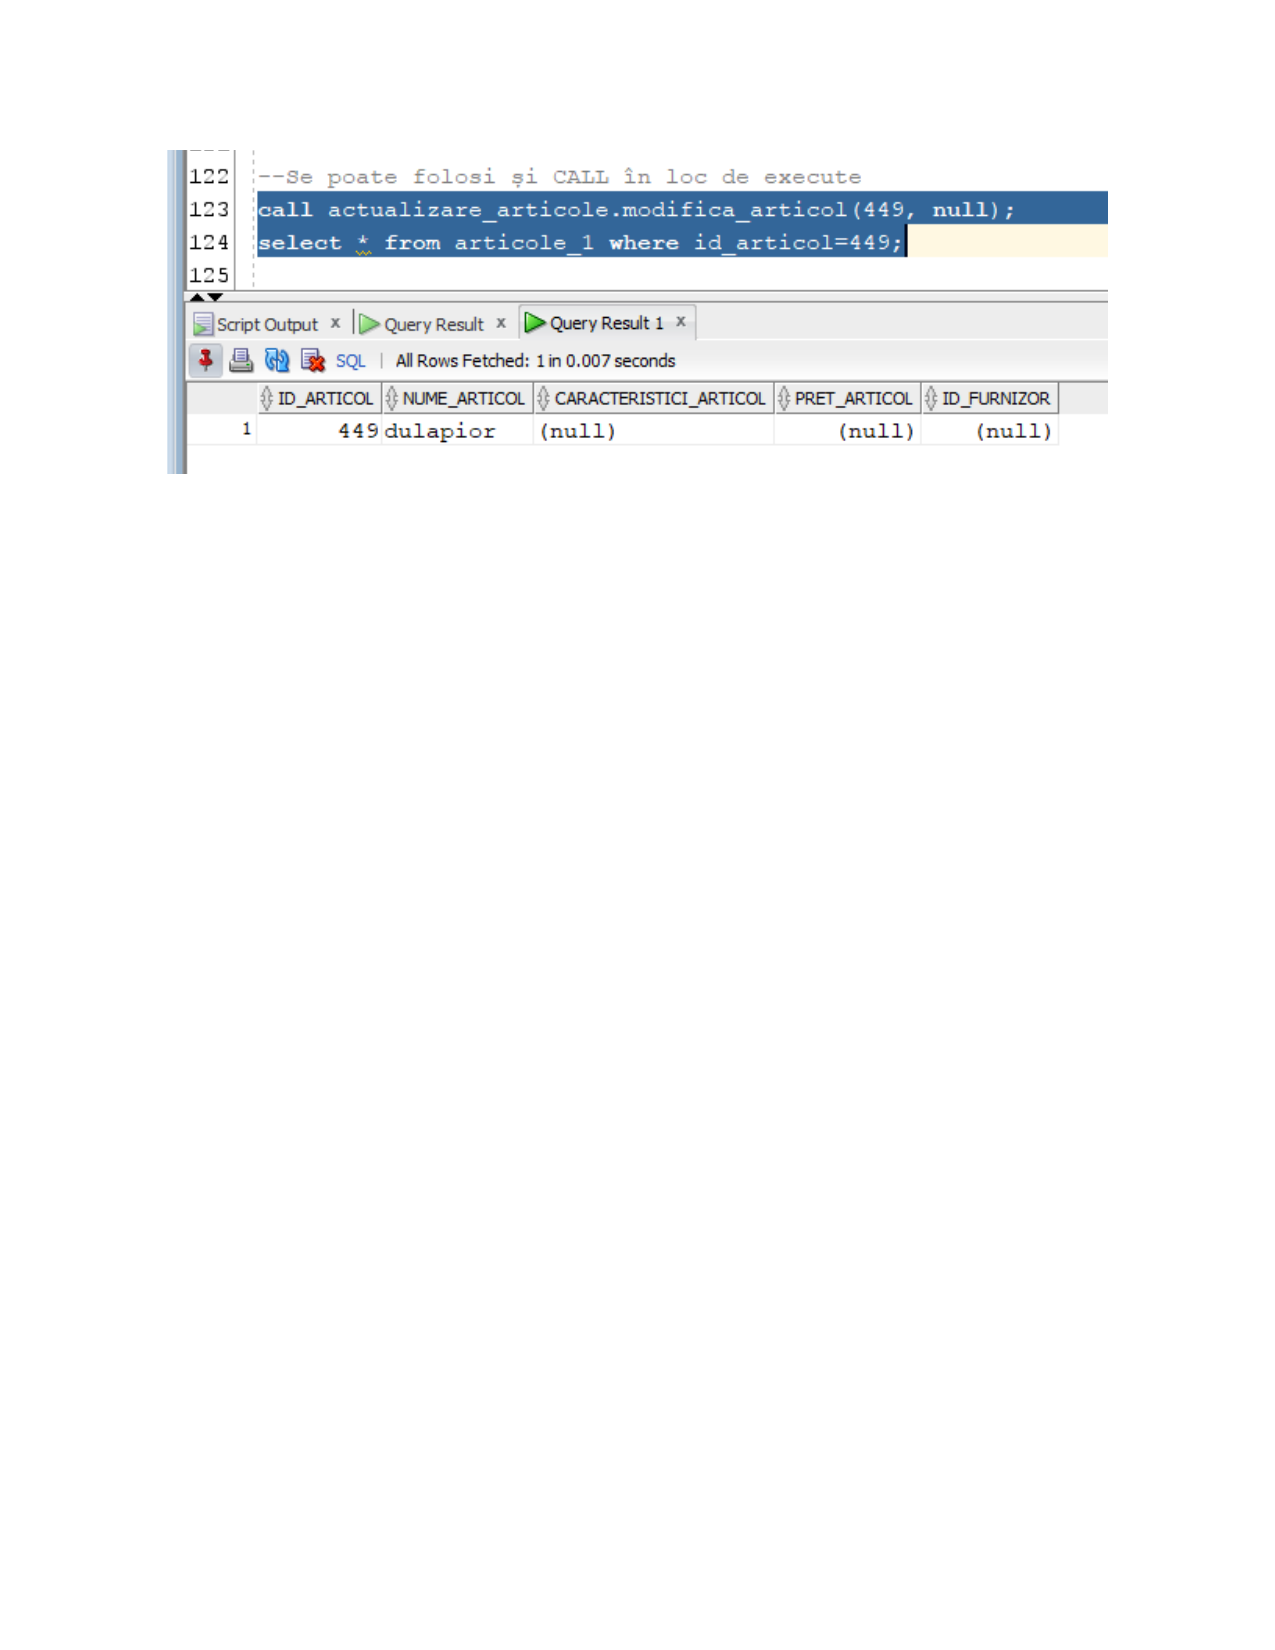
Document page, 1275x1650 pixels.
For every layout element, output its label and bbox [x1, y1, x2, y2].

picture [167, 150, 1108, 474]
